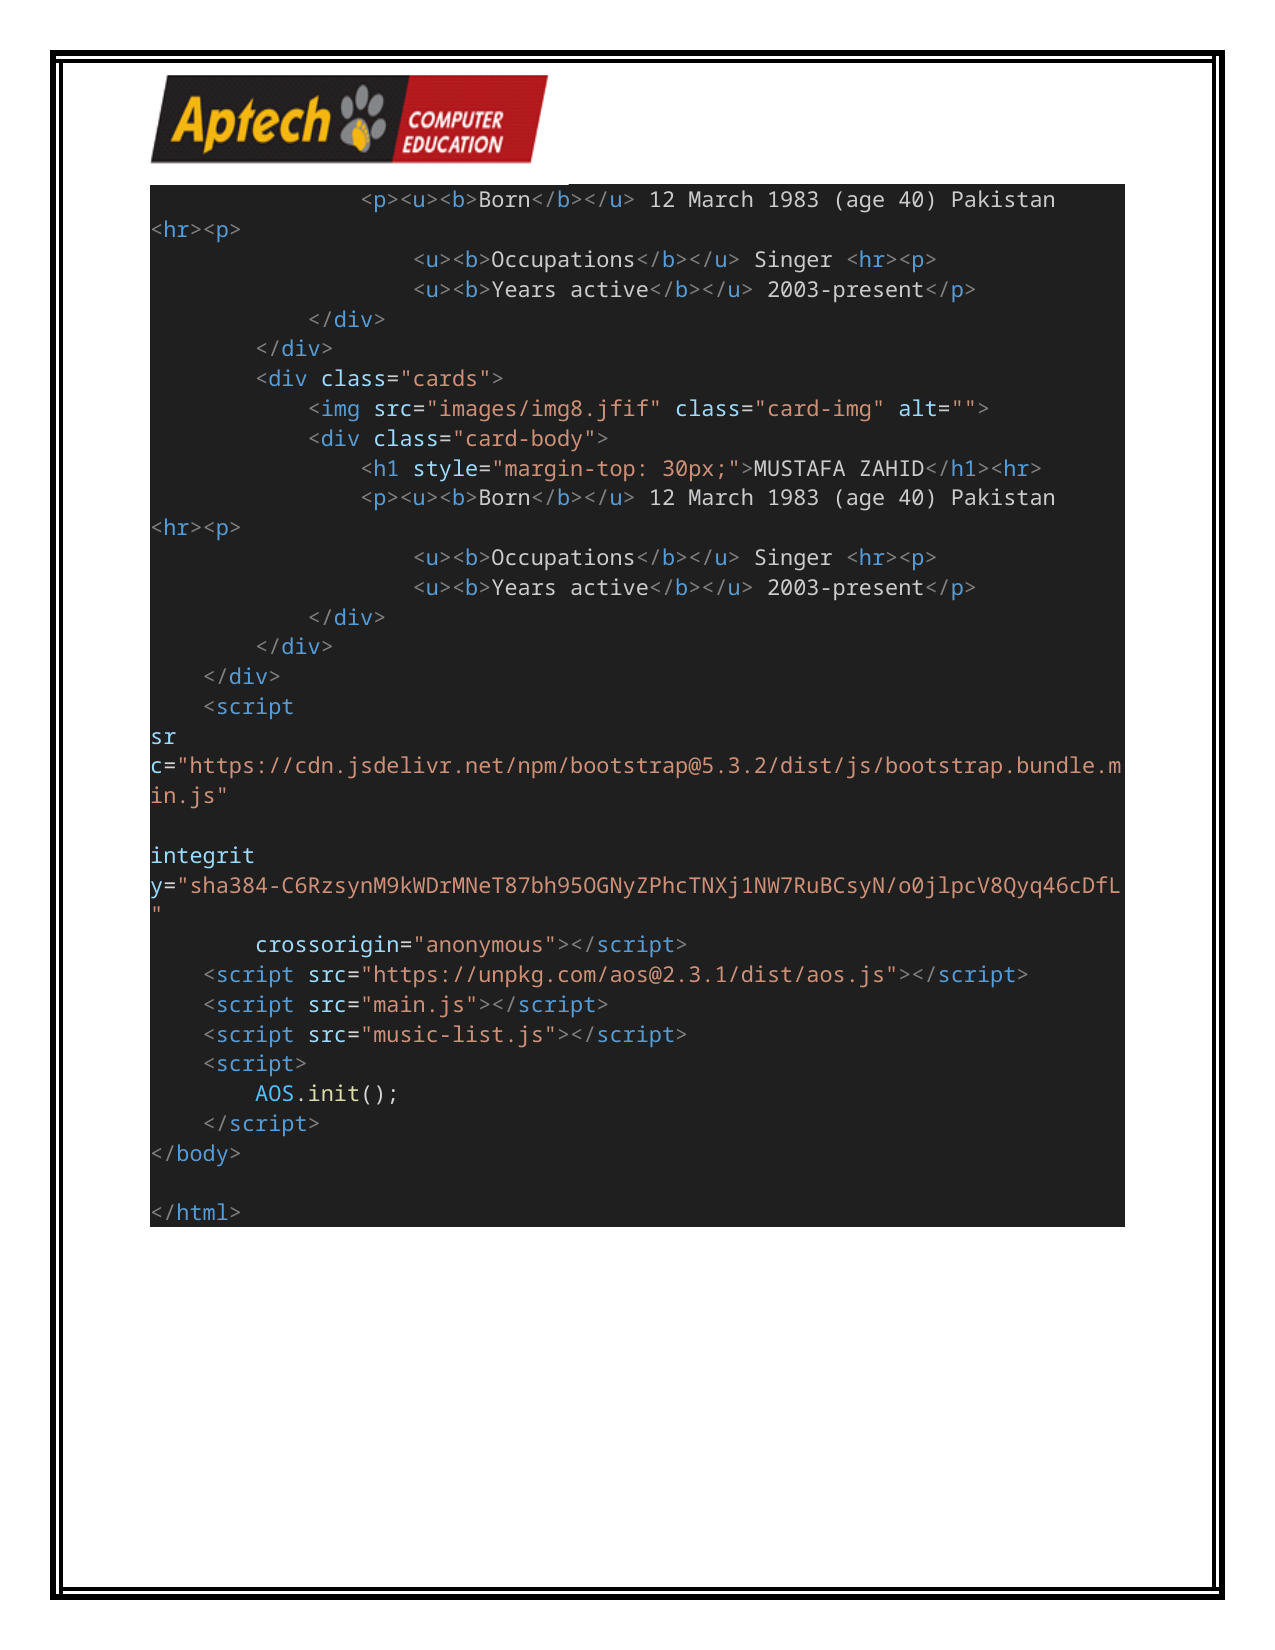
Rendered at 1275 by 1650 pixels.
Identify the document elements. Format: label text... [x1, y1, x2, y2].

text <div class="card-body"> [150, 423, 1125, 452]
text AOS.init(); [150, 1078, 1125, 1108]
text <u><b>Occupations</b></u> Singer <hr><p> [150, 542, 1125, 572]
text <u><b>Occupations</b></u> Singer <hr><p> [150, 244, 1125, 274]
text <p><u><b>Born</b></u> 12 March 1983 (age 40) Pakistan <hr><p> [150, 184, 1125, 244]
text </html> [150, 1197, 1125, 1227]
text </script> [150, 1108, 1125, 1138]
text <script src="https://unpkg.com/aos@2.3.1/dist/aos.js"></script> [150, 959, 1125, 989]
text </div> [150, 661, 1125, 691]
text <script> [150, 1048, 1125, 1078]
picture [150, 75, 569, 185]
text <script src="https://cdn.jsdelivr.net/npm/bootstrap@5.3.2/dist/js/bootstrap.bundle.min.js" [150, 691, 1125, 810]
text <h1 style="margin-top: 30px;">MUSTAFA ZAHID</h1><hr> [150, 452, 1125, 482]
text <u><b>Years active</b></u> 2003-present</p> [150, 274, 1125, 303]
text <u><b>Years active</b></u> 2003-present</p> [150, 572, 1125, 601]
text </div> [150, 303, 1125, 333]
text </body> [150, 1138, 1125, 1167]
text </div> [150, 333, 1125, 363]
text <div class="cards"> [150, 363, 1125, 393]
text integrity="sha384-C6RzsynM9kWDrMNeT87bh95OGNyZPhcTNXj1NW7RuBCsyN/o0jlpcV8Qyq46cDfL" [150, 810, 1125, 929]
text crossorigin="anonymous"></script> [150, 929, 1125, 959]
text </div> [150, 601, 1125, 631]
text <p><u><b>Born</b></u> 12 March 1983 (age 40) Pakistan <hr><p> [150, 482, 1125, 542]
text <script src="main.js"></script> [150, 989, 1125, 1018]
text </div> [150, 631, 1125, 661]
text <script src="music-list.js"></script> [150, 1018, 1125, 1048]
text <img src="images/img8.jfif" class="card-img" alt=""> [150, 393, 1125, 423]
